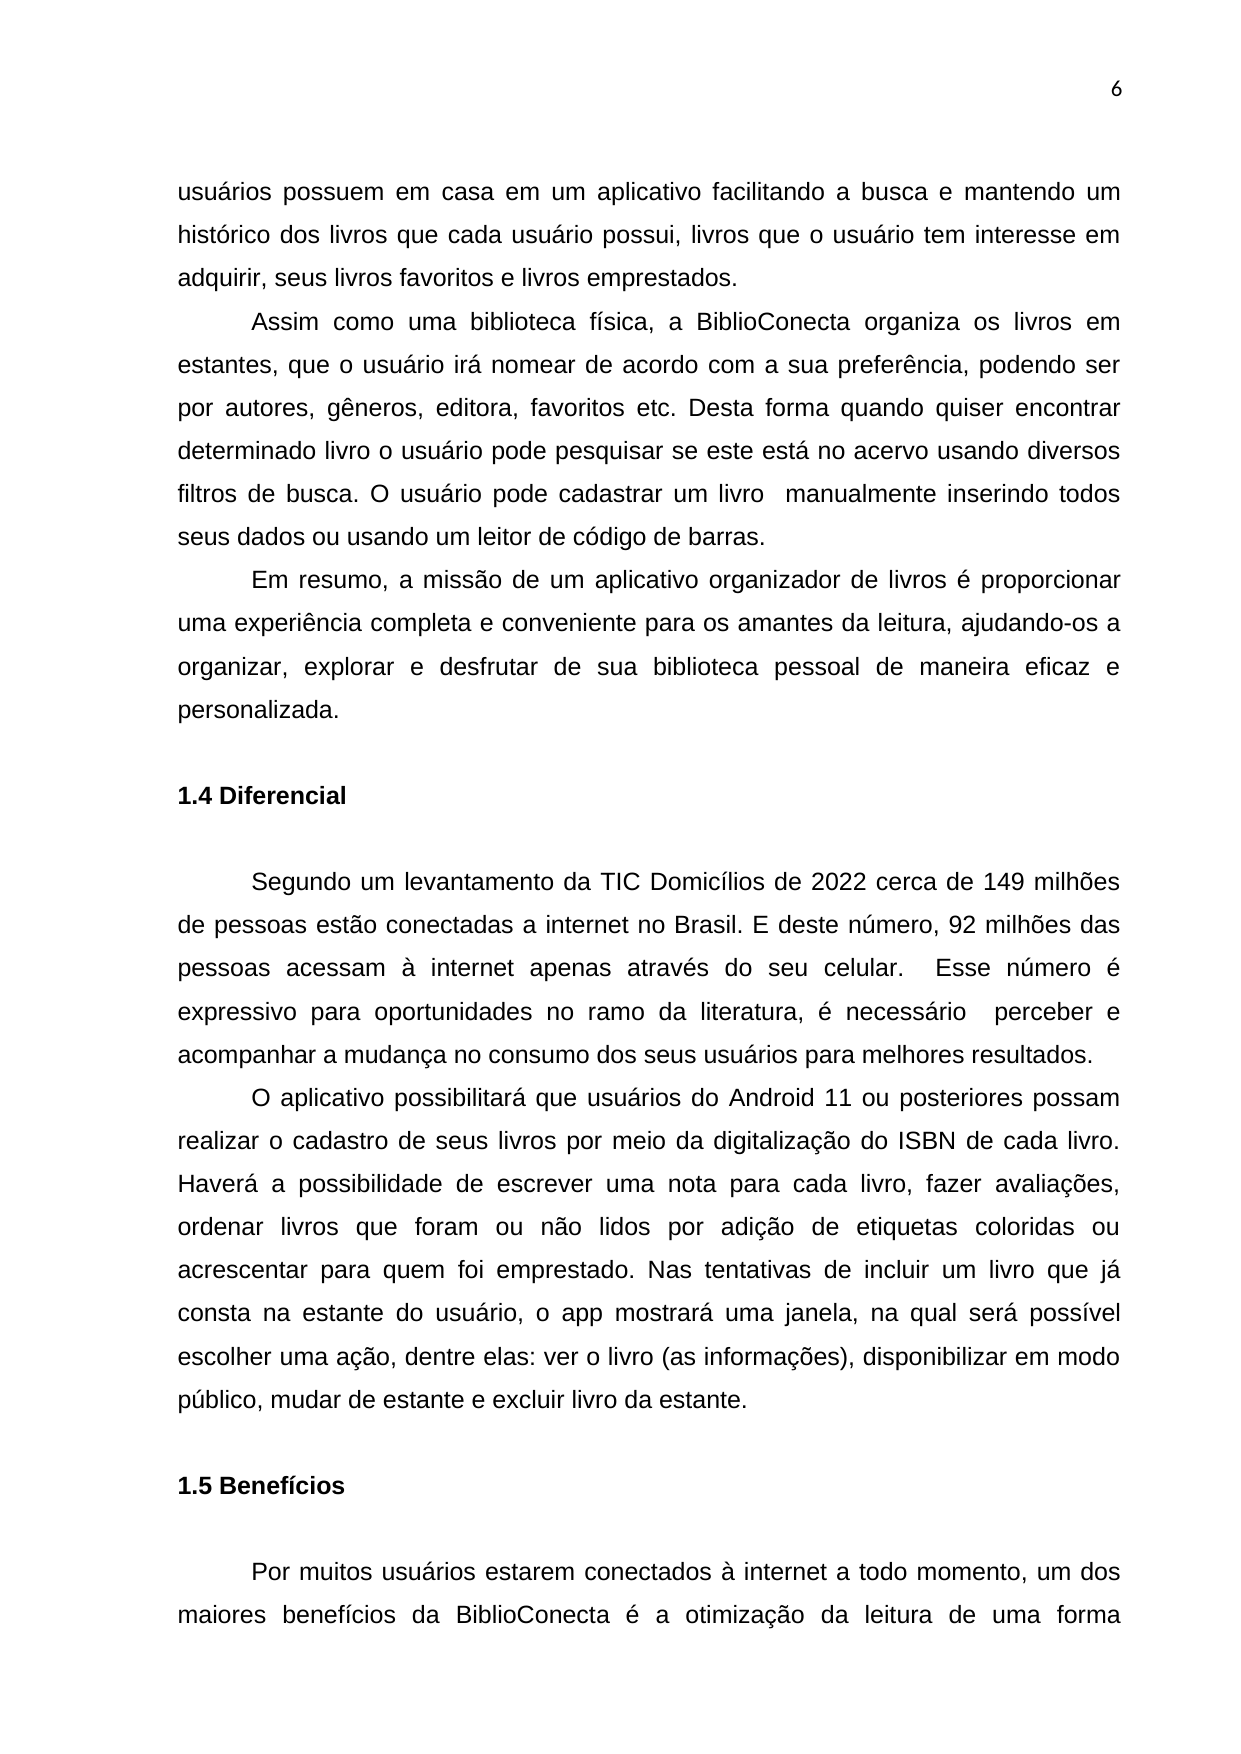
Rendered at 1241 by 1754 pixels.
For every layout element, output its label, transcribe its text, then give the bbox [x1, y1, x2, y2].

text Em resumo, a missão de um aplicativo organizador de livros é proporcionar uma experiência completa e conveniente para os amantes da leitura, ajudando-os a organizar, explorar e desfrutar de sua biblioteca pessoal de maneira eficaz e personalizada. [177, 565, 1122, 723]
text 1.5 Benefícios [177, 1471, 1122, 1500]
text Segundo um levantamento da TIC Domicílios de 2022 cerca de 149 milhões de pessoas estão conectadas a internet no Brasil. E deste número, 92 milhões das pessoas acessam à internet apenas através do seu celular. Esse número é expressivo para oportunidades no ramo da literatura, é necessário perceber e acompanhar a mudança no consumo dos seus usuários para melhores resultados. [177, 867, 1122, 1068]
text O aplicativo possibilitará que usuários do Android 11 ou posteriores possam realizar o cadastro de seus livros por meio da digitalização do ISBN de cada livro. Haverá a possibilidade de escrever uma nota para cada livro, fazer avaliações, ordenar livros que foram ou não lidos por adição de etiquetas coloridas ou acrescentar para quem foi emprestado. Nas tentativas de incluir um livro que já consta na estante do usuário, o app mostrará uma janela, na qual será possível escolher uma ação, dentre elas: ver o livro (as informações), disponibilizar em modo público, mudar de estante e excluir livro da estante. [177, 1083, 1122, 1413]
text Assim como uma biblioteca física, a BiblioConecta organiza os livros em estantes, que o usuário irá nomear de acordo com a sua preferência, podendo ser por autores, gêneros, editora, favoritos etc. Desta forma quando quiser encontrar determinado livro o usuário pode pesquisar se este está no acervo usando diversos filtros de busca. O usuário pode cadastrar um livro manualmente inserindo todos seus dados ou usando um leitor de código de barras. [177, 307, 1122, 551]
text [177, 1557, 1122, 1629]
text 1.4 Diferencial [177, 781, 1122, 810]
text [177, 177, 1122, 292]
